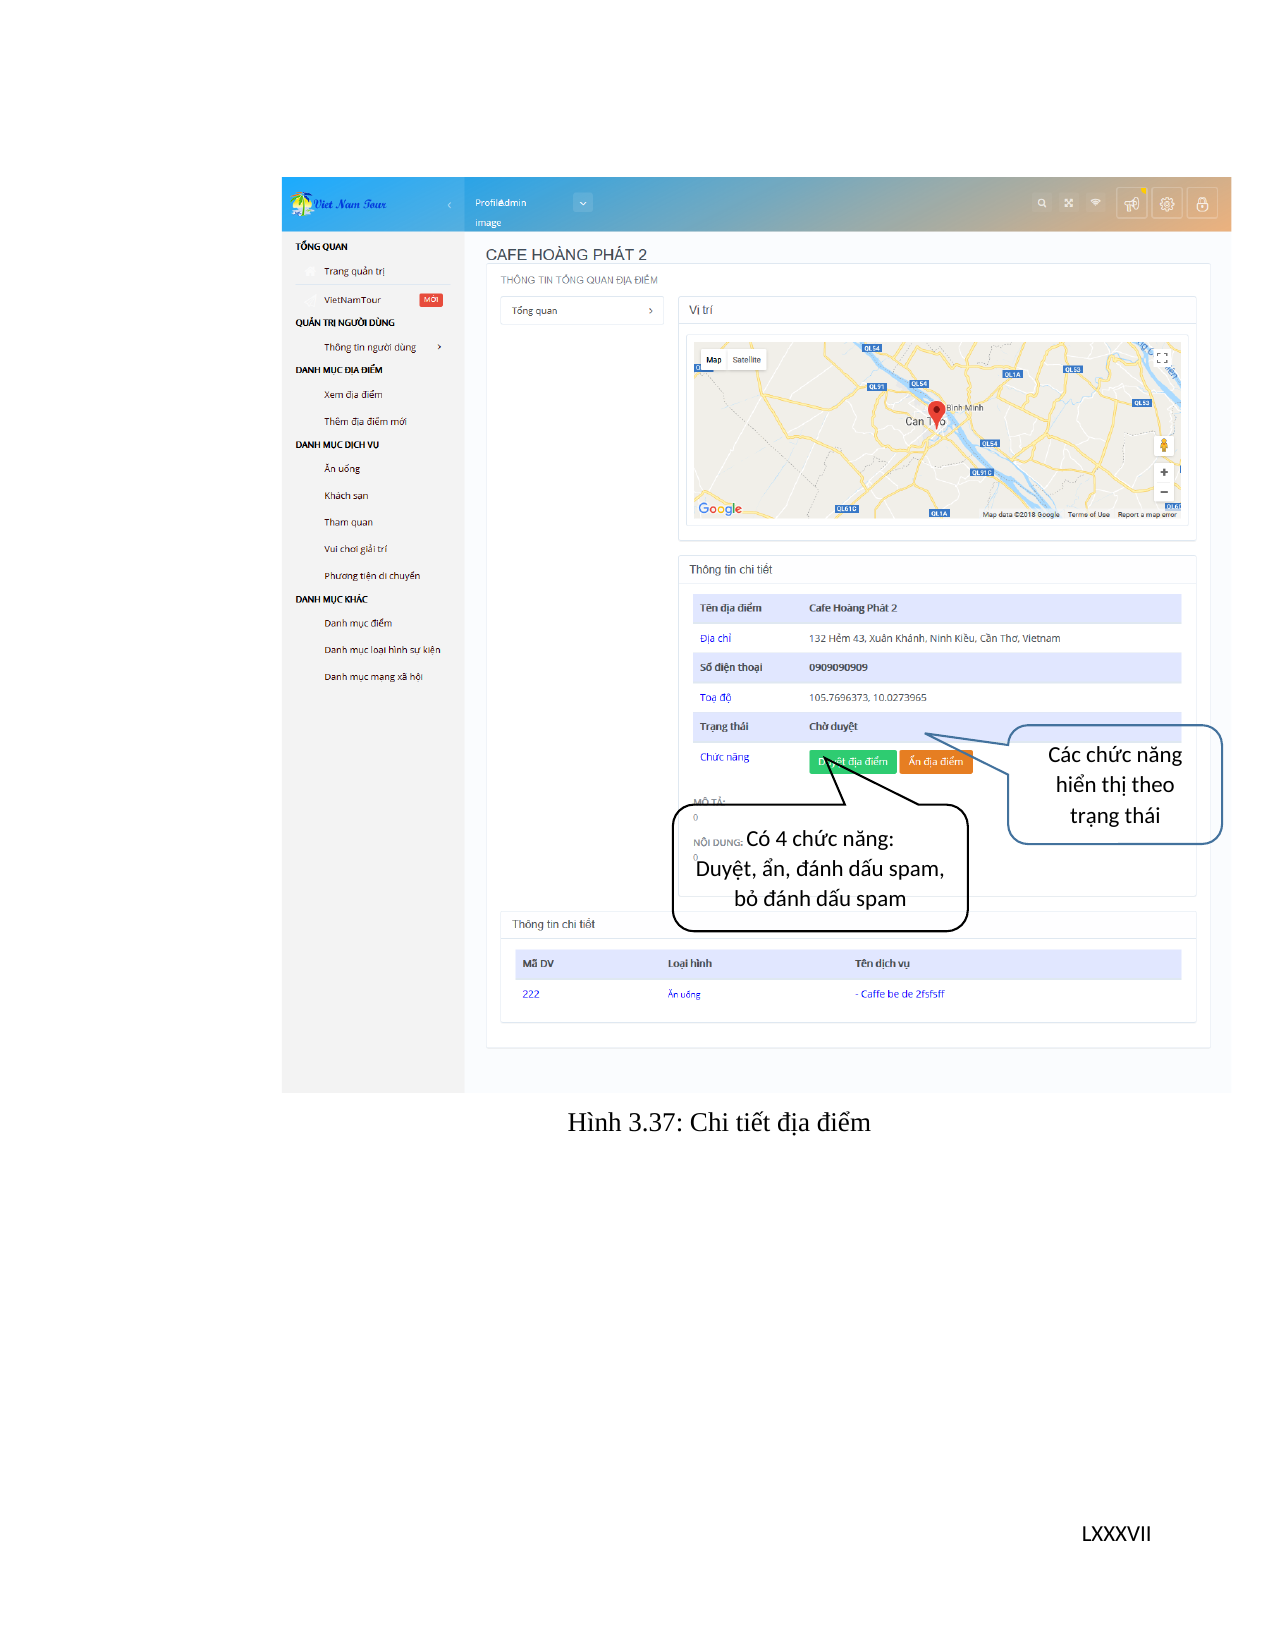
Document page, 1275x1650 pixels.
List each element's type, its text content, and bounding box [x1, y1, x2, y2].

list Hình 3.37: Chi tiết địa điểm [282, 1106, 1156, 1137]
picture [281, 177, 1232, 1093]
